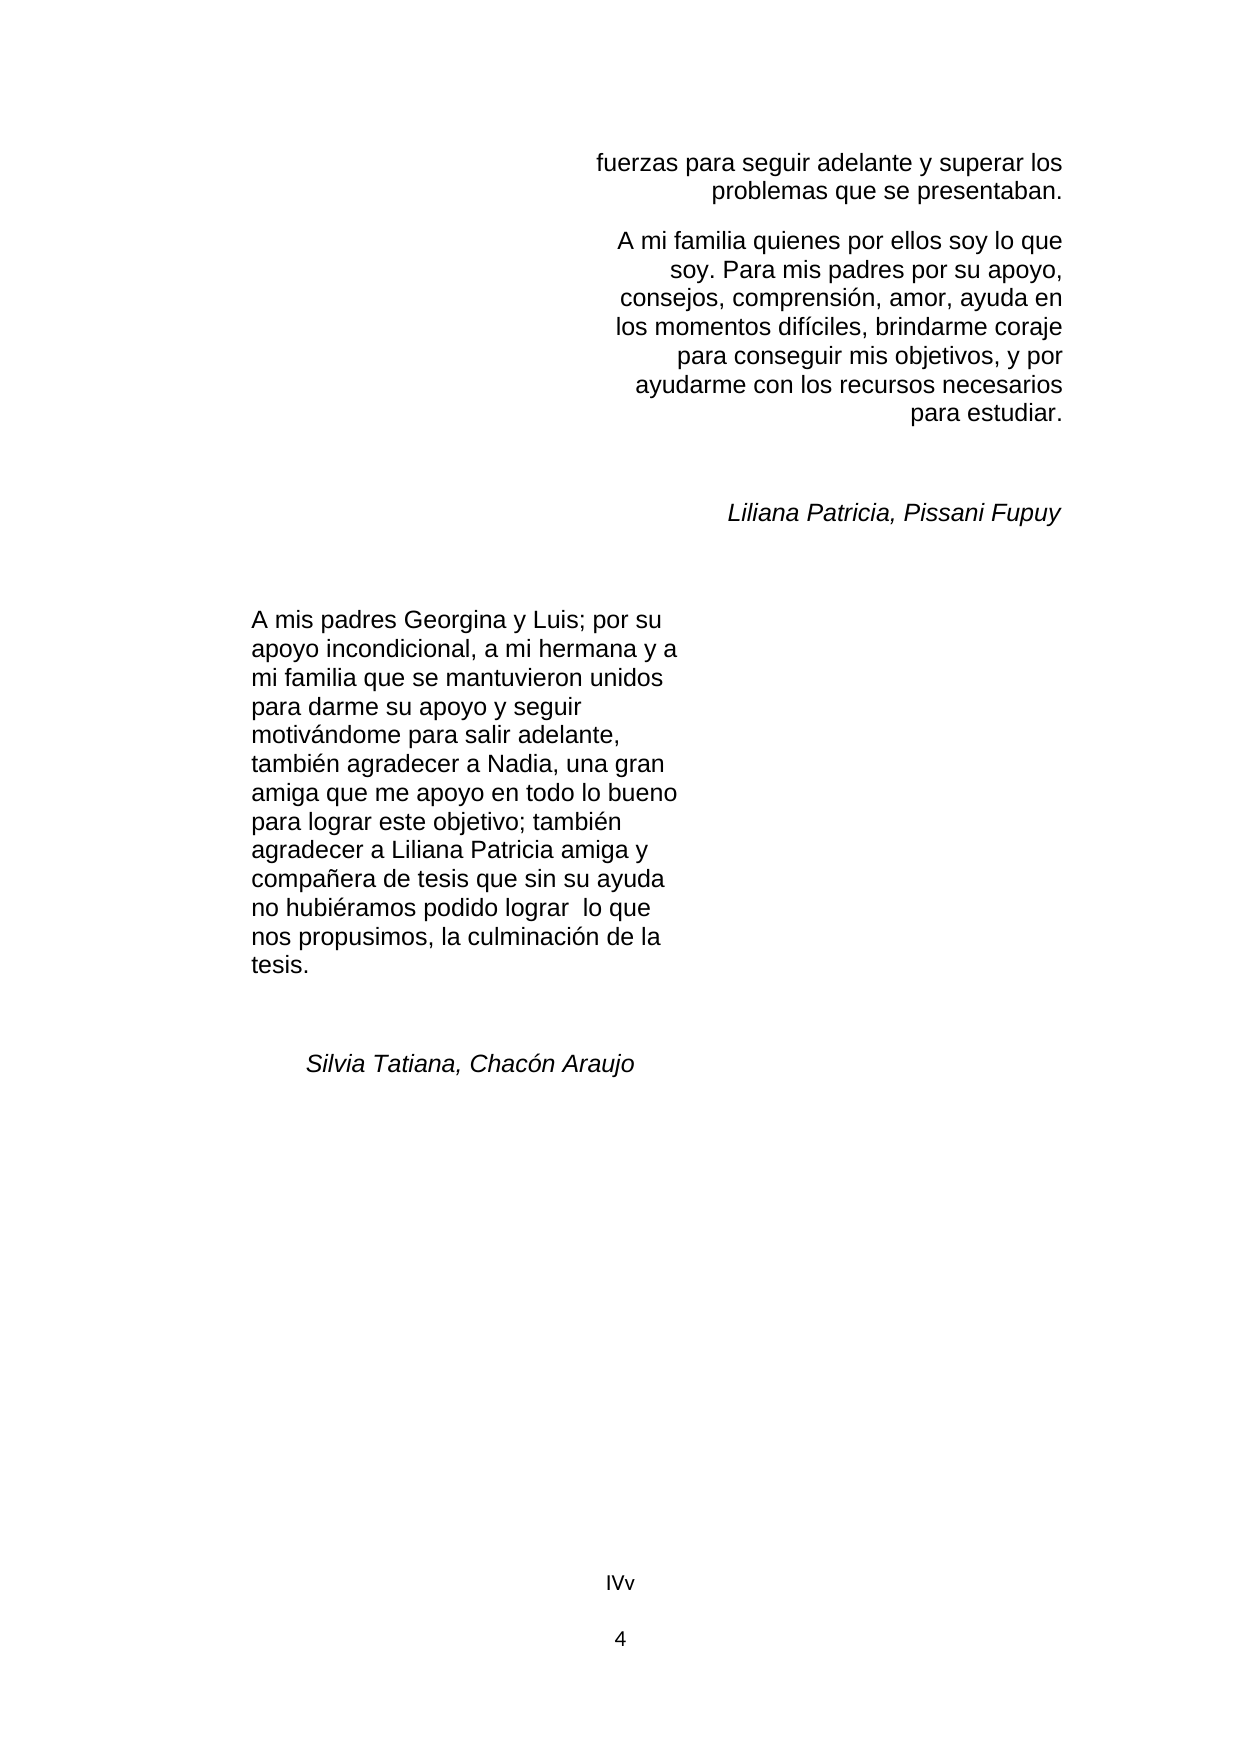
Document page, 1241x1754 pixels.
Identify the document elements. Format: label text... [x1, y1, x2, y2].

text Liliana Patricia, Pissani Fupuy [177, 498, 1063, 526]
text Silvia Tatiana, Chacón Araujo [0, 1049, 1063, 1078]
text A mis padres Georgina y Luis; por su apoyo incondicional, a mi hermana y a mi familia que se mantuvieron unidos para darme su apoyo y seguir motivándome para salir adelante, también agradecer a Nadia, una gran amiga que me apoyo en todo lo bueno para lograr este objetivo; también agradecer a Liliana Patricia amiga y compañera de tesis que sin su ayuda no hubiéramos podido lograr lo que nos propusimos, la culminación de la tesis. [251, 605, 689, 979]
text A mi familia quienes por ellos soy lo que soy. Para mis padres por su apoyo, consejos, comprensión, amor, ayuda en los momentos difíciles, brindarme coraje para conseguir mis objetivos, y por ayudarme con los recursos necesarios para estudiar. [591, 226, 1063, 427]
